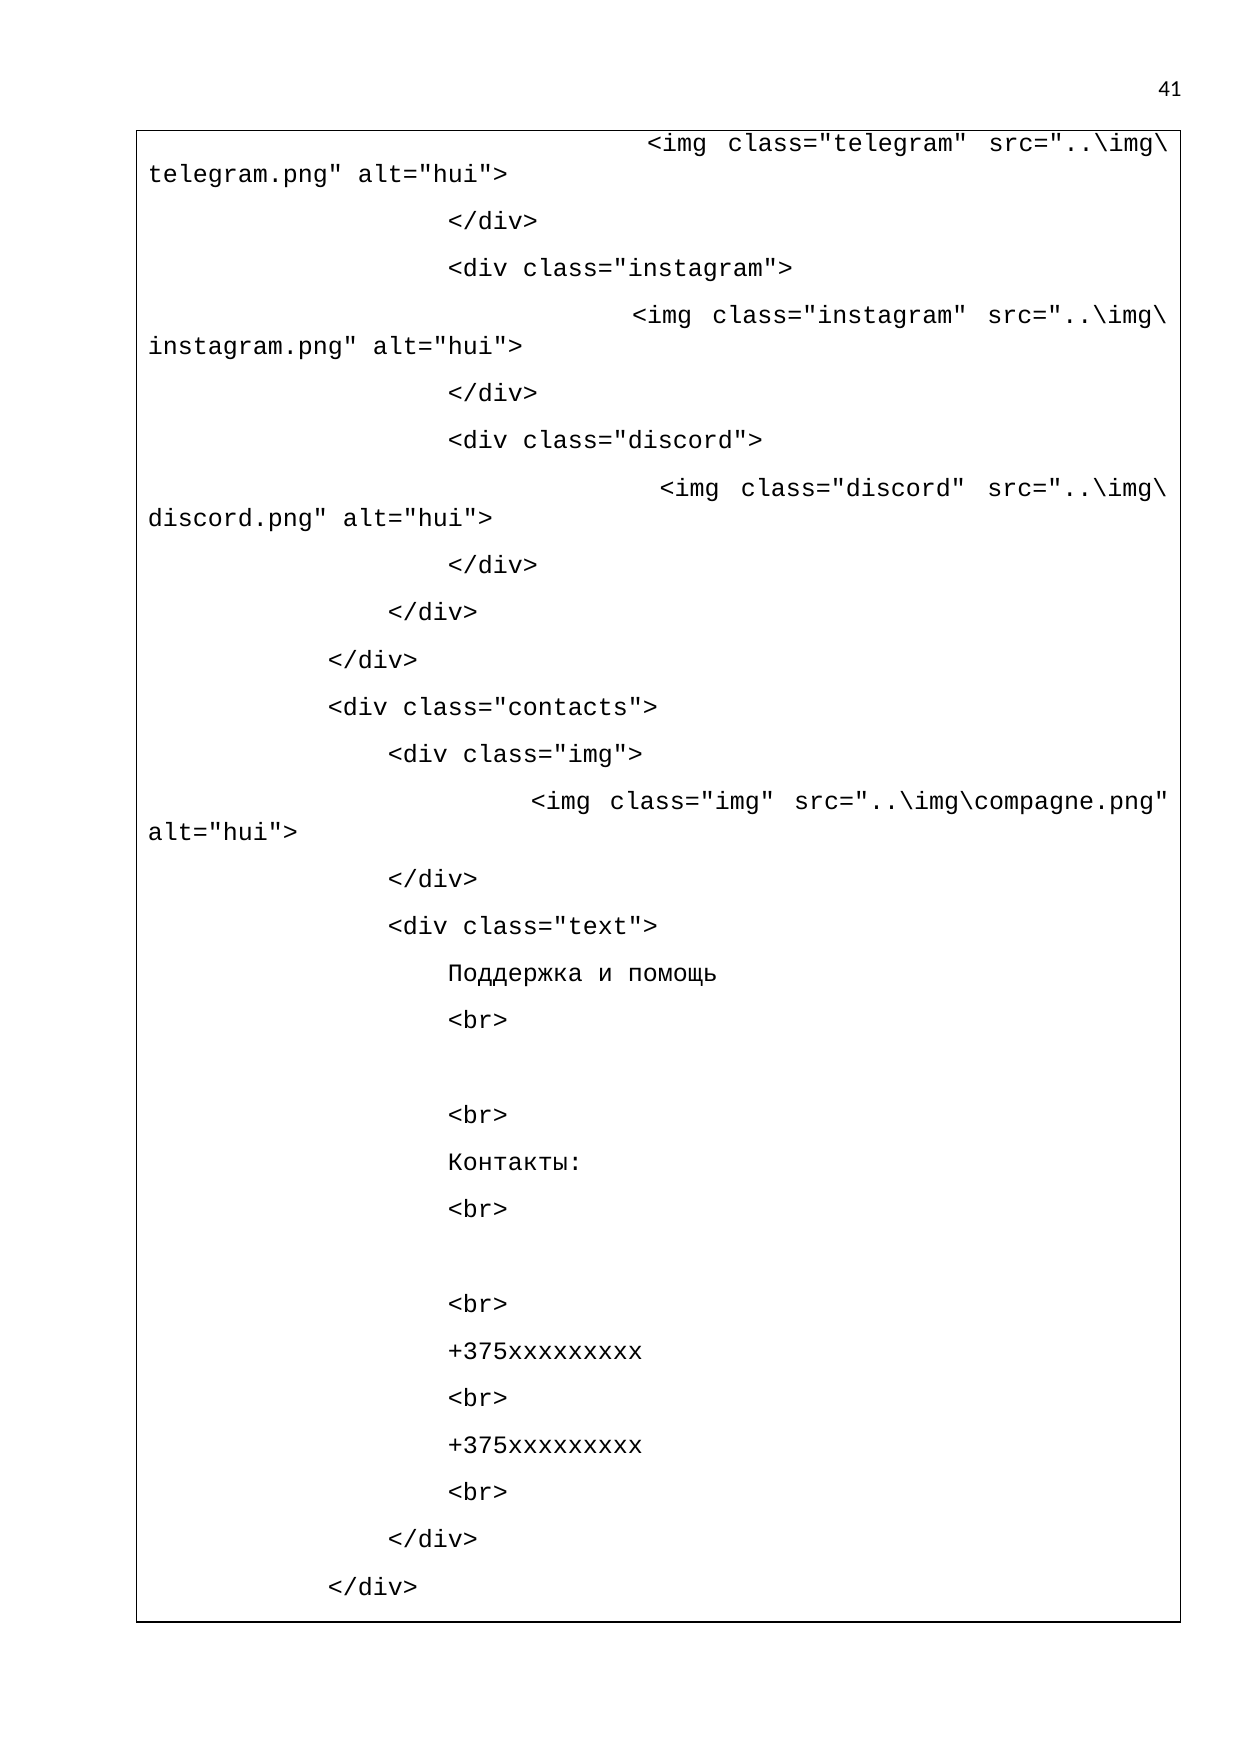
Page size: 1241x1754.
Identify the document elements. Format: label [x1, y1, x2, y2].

table_header [137, 131, 1180, 1621]
